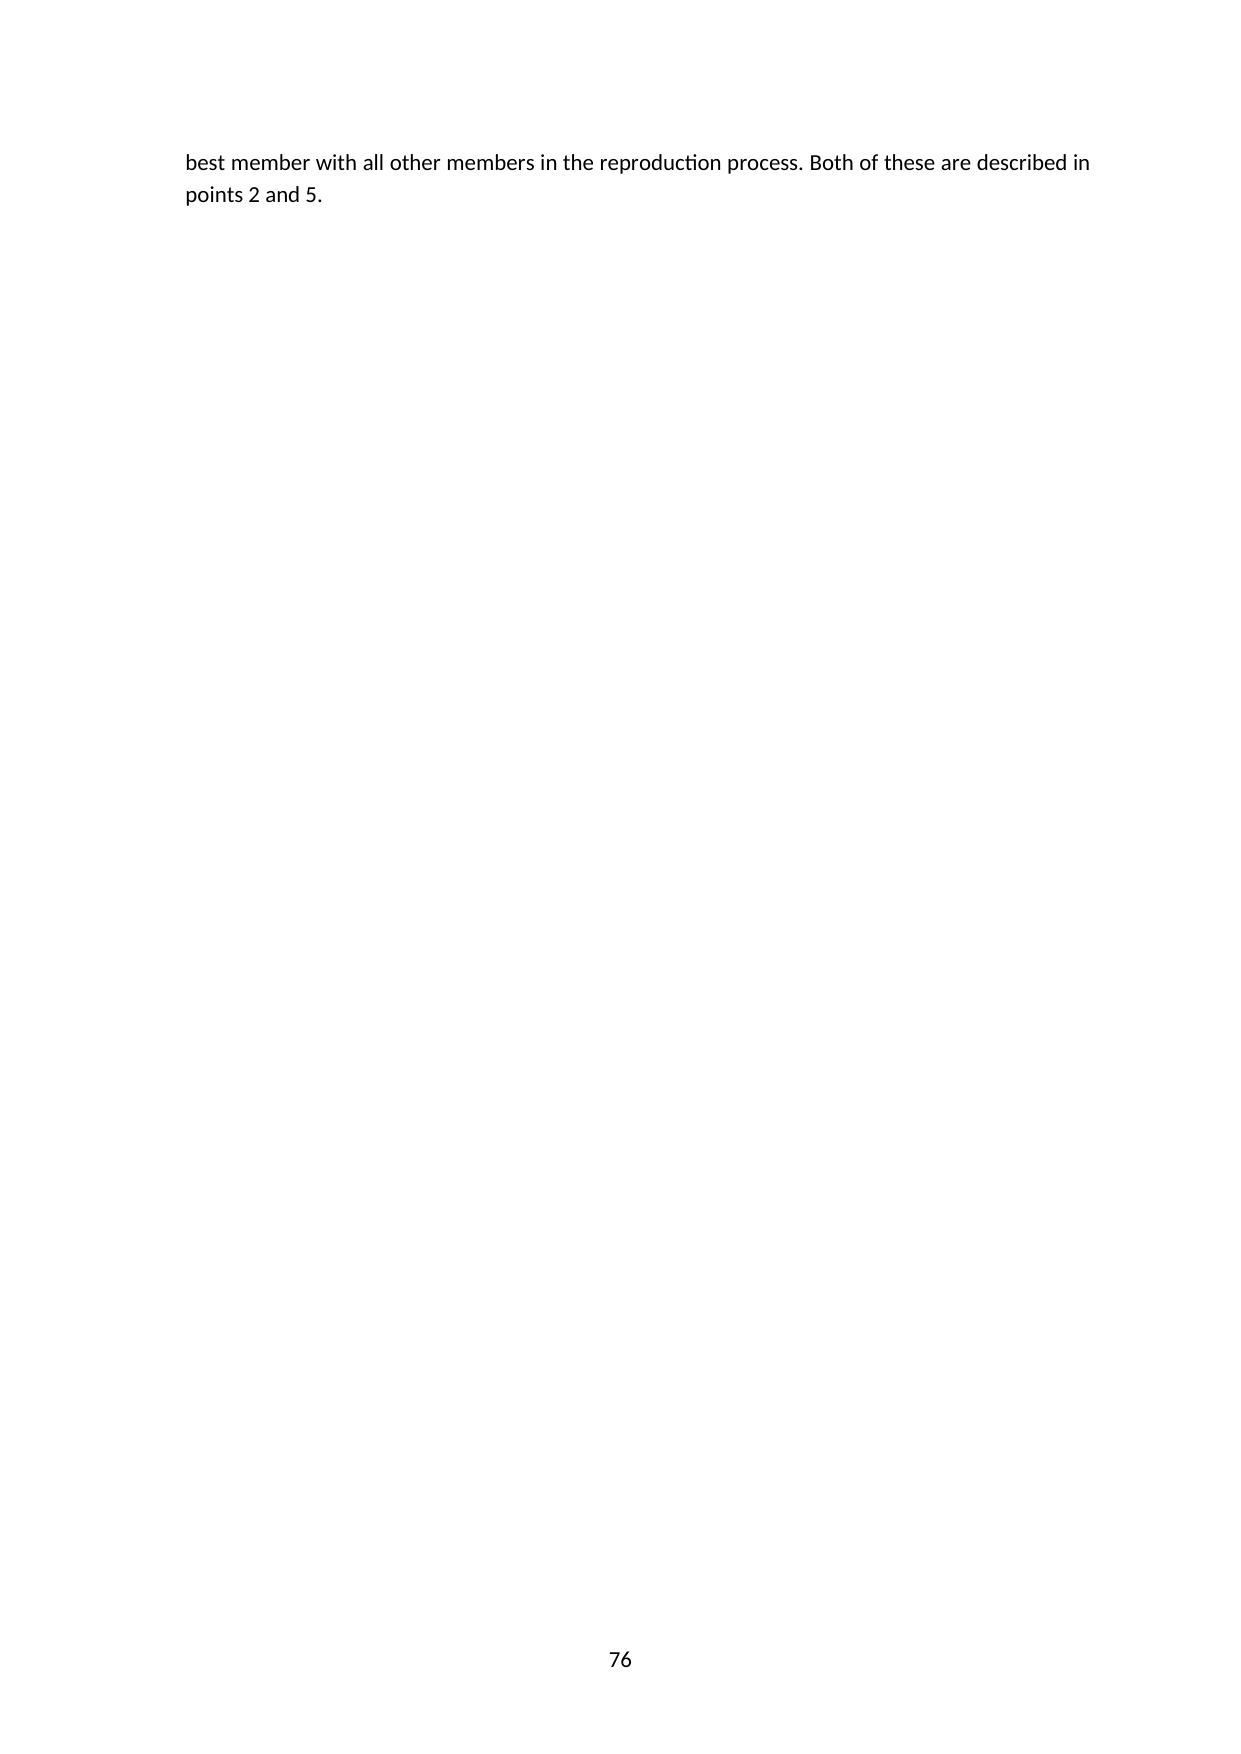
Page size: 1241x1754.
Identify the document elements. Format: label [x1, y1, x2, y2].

list [148, 148, 1093, 208]
